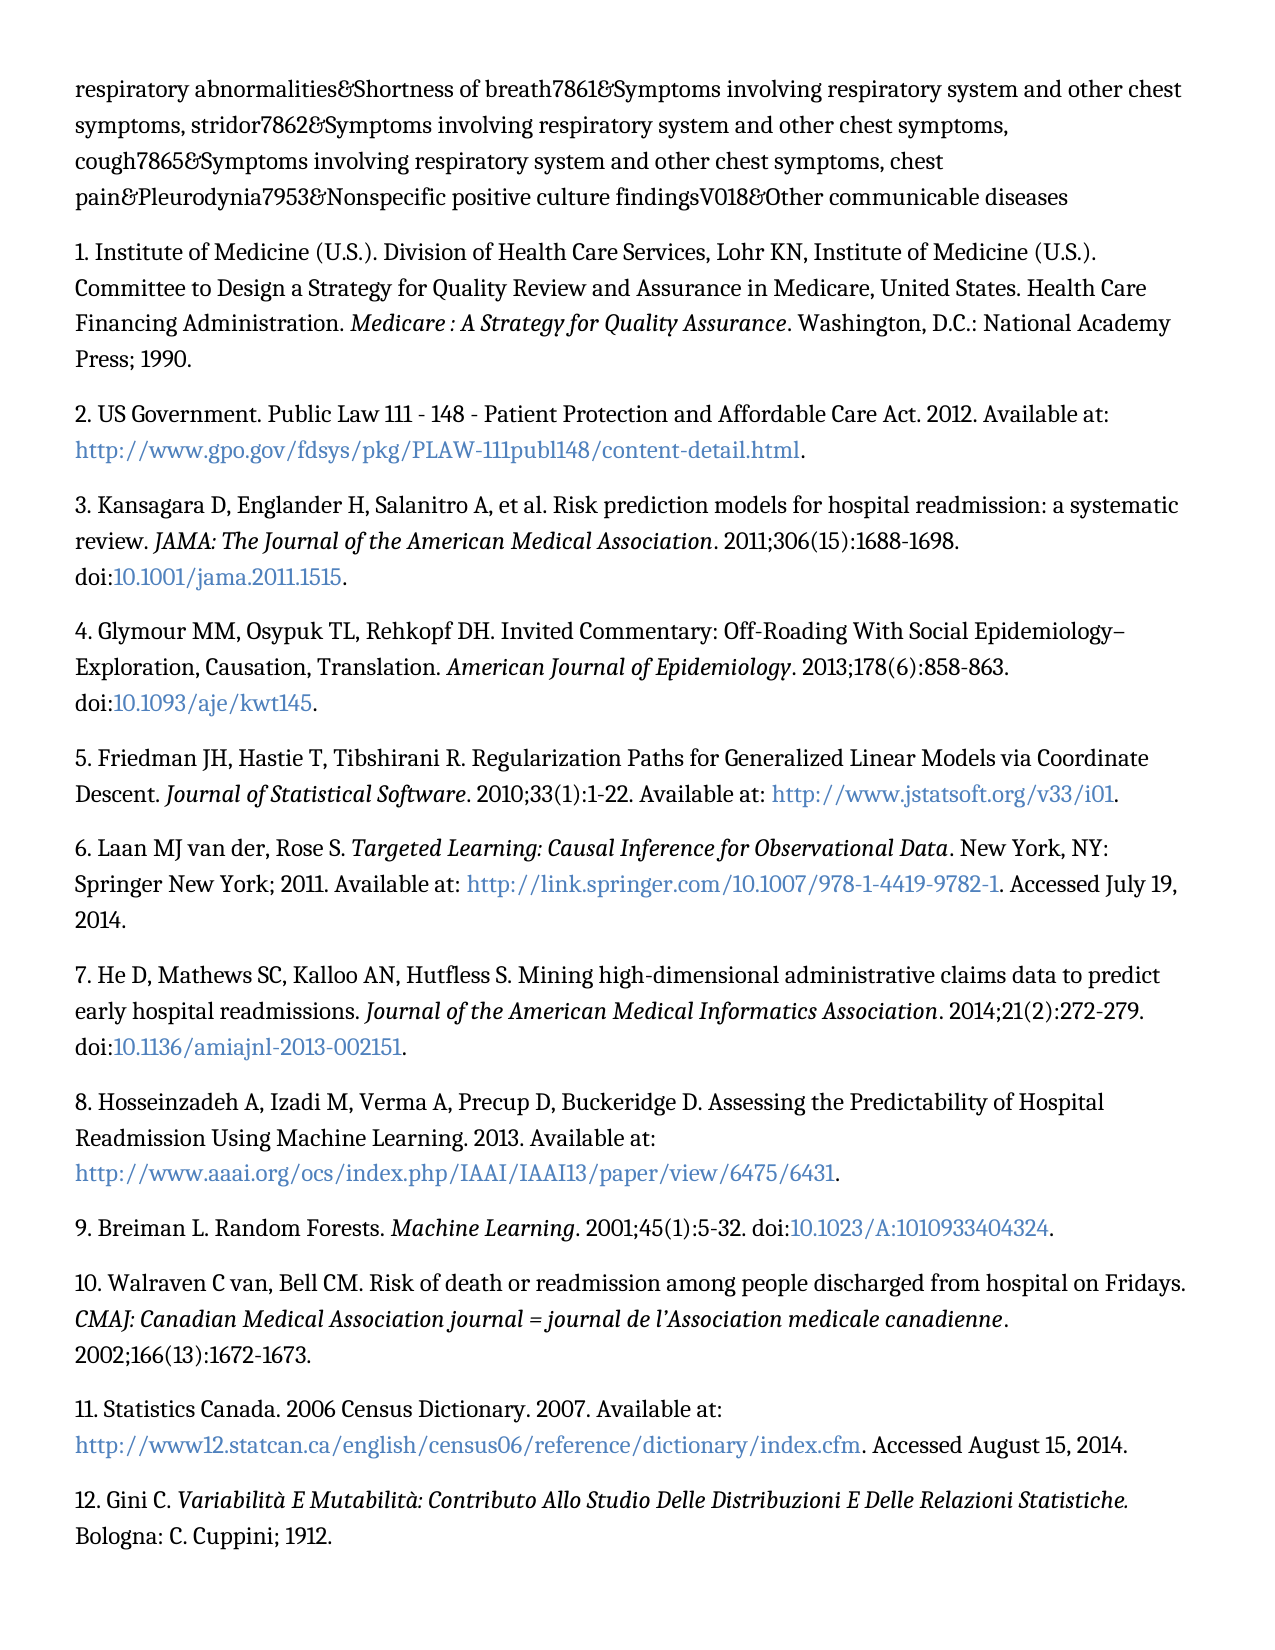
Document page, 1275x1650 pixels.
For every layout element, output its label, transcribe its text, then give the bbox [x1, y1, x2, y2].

text 10. Walraven C van, Bell CM. Risk of death or readmission among people discharged from hospital on Fridays. CMAJ: Canadian Medical Association journal = journal de l’Association medicale canadienne. 2002;166(13):1672-1673. [75, 1269, 1200, 1369]
text 3. Kansagara D, Englander H, Salanitro A, et al. Risk prediction models for hospital readmission: a systematic review. JAMA: The Journal of the American Medical Association. 2011;306(15):1688-1698. doi:10.1001/jama.2011.1515. [75, 491, 1200, 591]
text 1. Institute of Medicine (U.S.). Division of Health Care Services, Lohr KN, Institute of Medicine (U.S.). Committee to Design a Strategy for Quality Review and Assurance in Medicare, United States. Health Care Financing Administration. Medicare : A Strategy for Quality Assurance. Washington, D.C.: National Academy Press; 1990. [75, 237, 1200, 374]
text 4. Glymour MM, Osypuk TL, Rehkopf DH. Invited Commentary: Off-Roading With Social Epidemiology–Exploration, Causation, Translation. American Journal of Epidemiology. 2013;178(6):858-863. doi:10.1093/aje/kwt145. [75, 617, 1200, 718]
text 9. Breiman L. Random Forests. Machine Learning. 2001;45(1):5-32. doi:10.1023/A:1010933404324. [75, 1214, 1200, 1243]
text 8. Hosseinzadeh A, Izadi M, Verma A, Precup D, Buckeridge D. Assessing the Predictability of Hospital Readmission Using Machine Learning. 2013. Available at: http://www.aaai.org/ocs/index.php/IAAI/IAAI13/paper/view/6475/6431. [75, 1087, 1200, 1188]
text 12. Gini C. Variabilità E Mutabilità: Contributo Allo Studio Delle Distribuzioni E Delle Relazioni Statistiche. Bologna: C. Cuppini; 1912. [75, 1486, 1200, 1551]
text 2. US Government. Public Law 111 - 148 - Patient Protection and Affordable Care Act. 2012. Available at: http://www.gpo.gov/fdsys/pkg/PLAW-111publ148/content-detail.html. [75, 400, 1200, 465]
text 11. Statistics Canada. 2006 Census Dictionary. 2007. Available at: http://www12.statcan.ca/english/census06/reference/dictionary/index.cfm. Accessed August 15, 2014. [75, 1395, 1200, 1460]
text 7. He D, Mathews SC, Kalloo AN, Hutfless S. Mining high-dimensional administrative claims data to predict early hospital readmissions. Journal of the American Medical Informatics Association. 2014;21(2):272-279. doi:10.1136/amiajnl-2013-002151. [75, 961, 1200, 1062]
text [75, 75, 1200, 212]
text 5. Friedman JH, Hastie T, Tibshirani R. Regularization Paths for Generalized Linear Models via Coordinate Descent. Journal of Statistical Software. 2010;33(1):1-22. Available at: http://www.jstatsoft.org/v33/i01. [75, 744, 1200, 808]
text 6. Laan MJ van der, Rose S. Targeted Learning: Causal Inference for Observational Data. New York, NY: Springer New York; 2011. Available at: http://link.springer.com/10.1007/978-1-4419-9782-1. Accessed July 19, 2014. [75, 834, 1200, 935]
